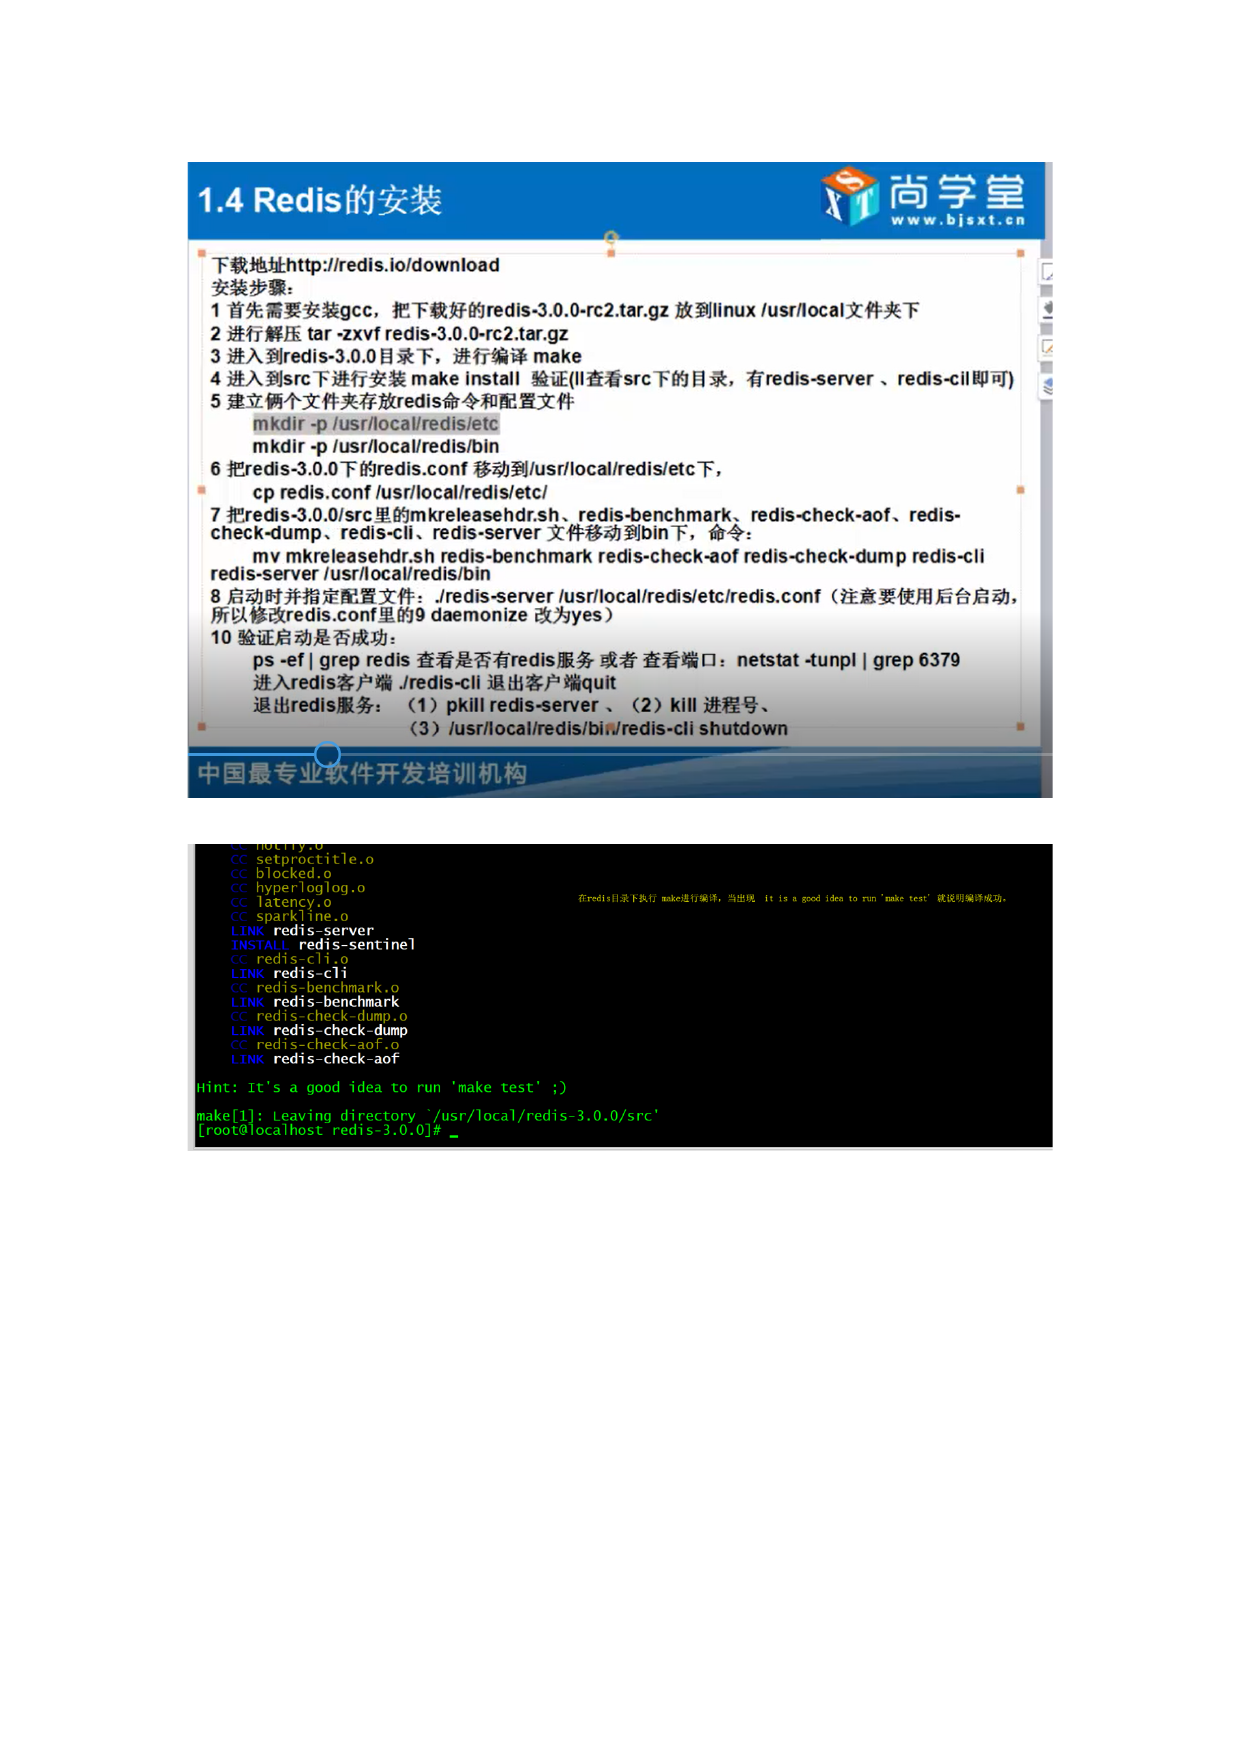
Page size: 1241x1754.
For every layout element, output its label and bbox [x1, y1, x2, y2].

picture [187, 162, 1053, 798]
picture [187, 844, 1053, 1151]
